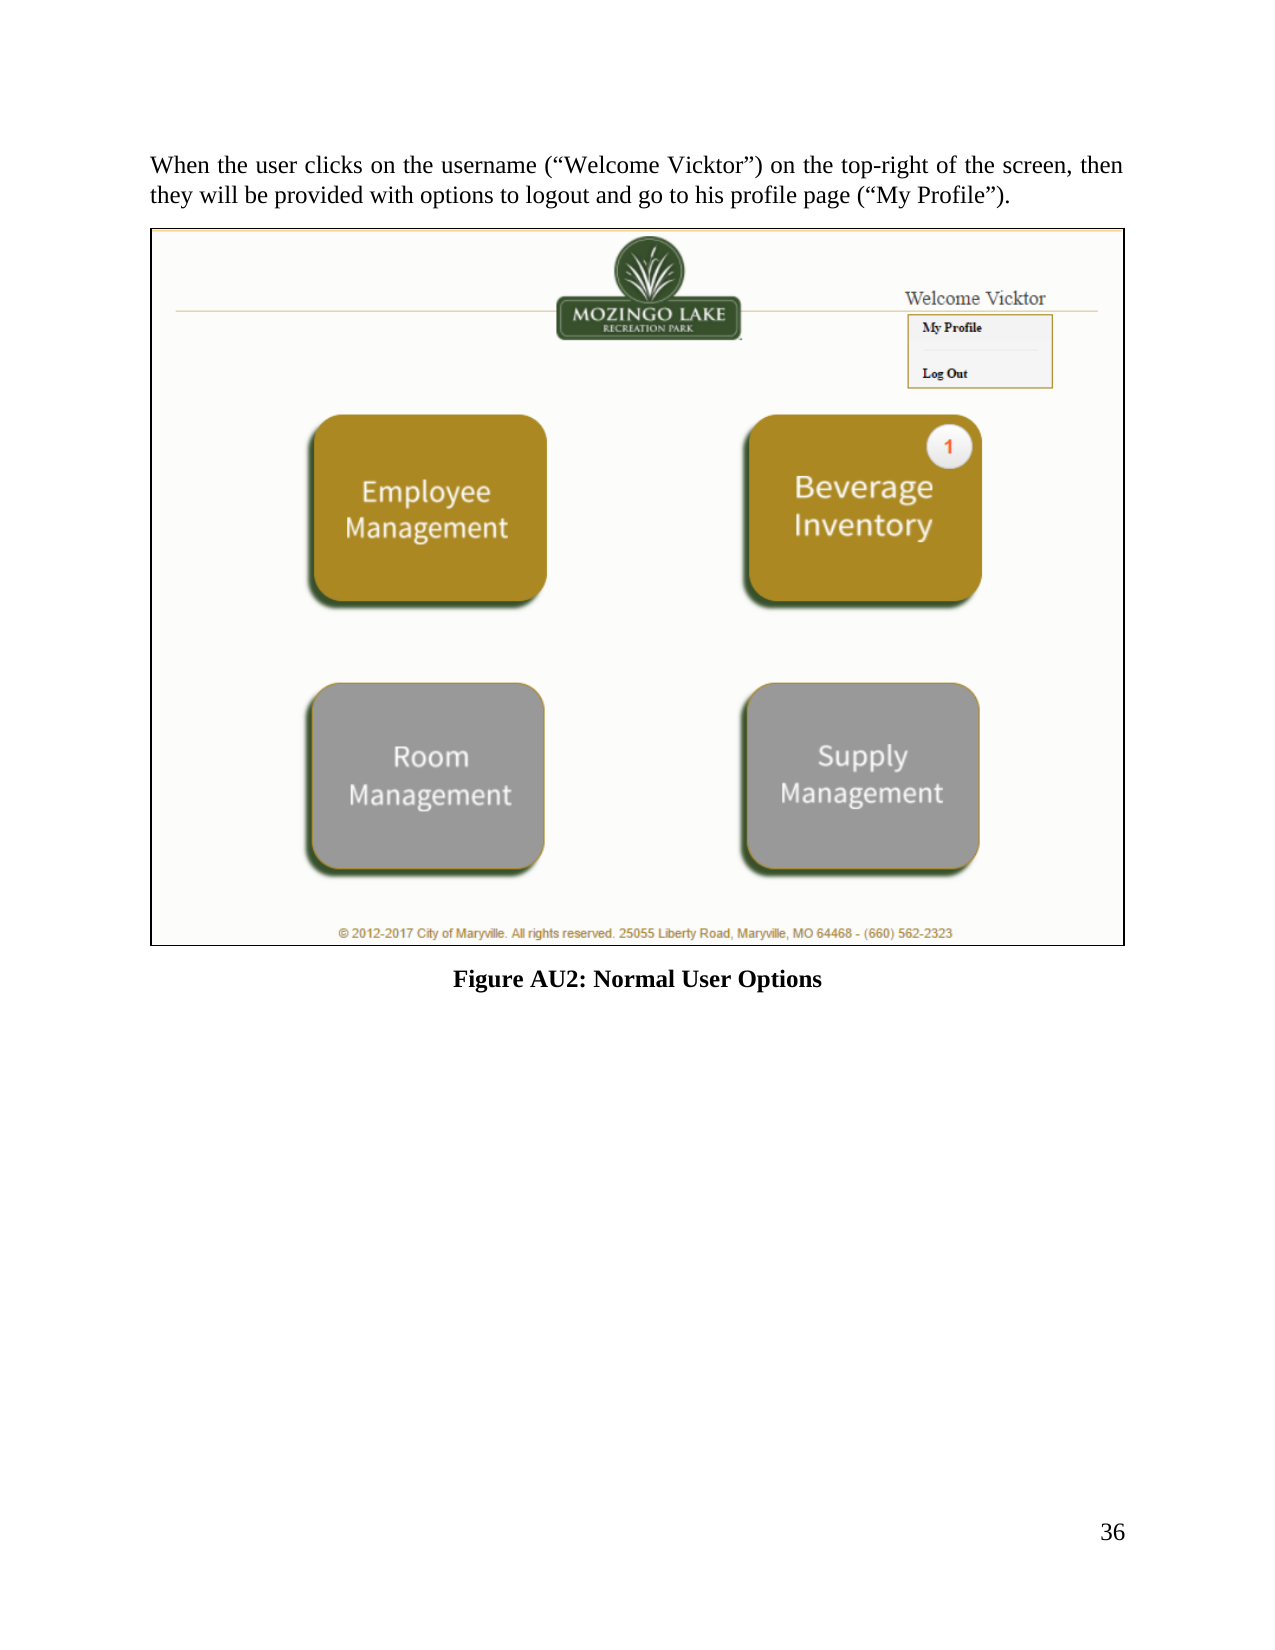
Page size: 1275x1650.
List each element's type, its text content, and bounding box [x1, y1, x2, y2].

picture [152, 229, 1123, 945]
text Figure AU2: Normal User Options [150, 964, 1125, 993]
text When the user clicks on the username (“Welcome Vicktor”) on the top-right of the screen, then they will be provided with options to logout and go to his profile page (“My Profile”). [150, 150, 1125, 209]
